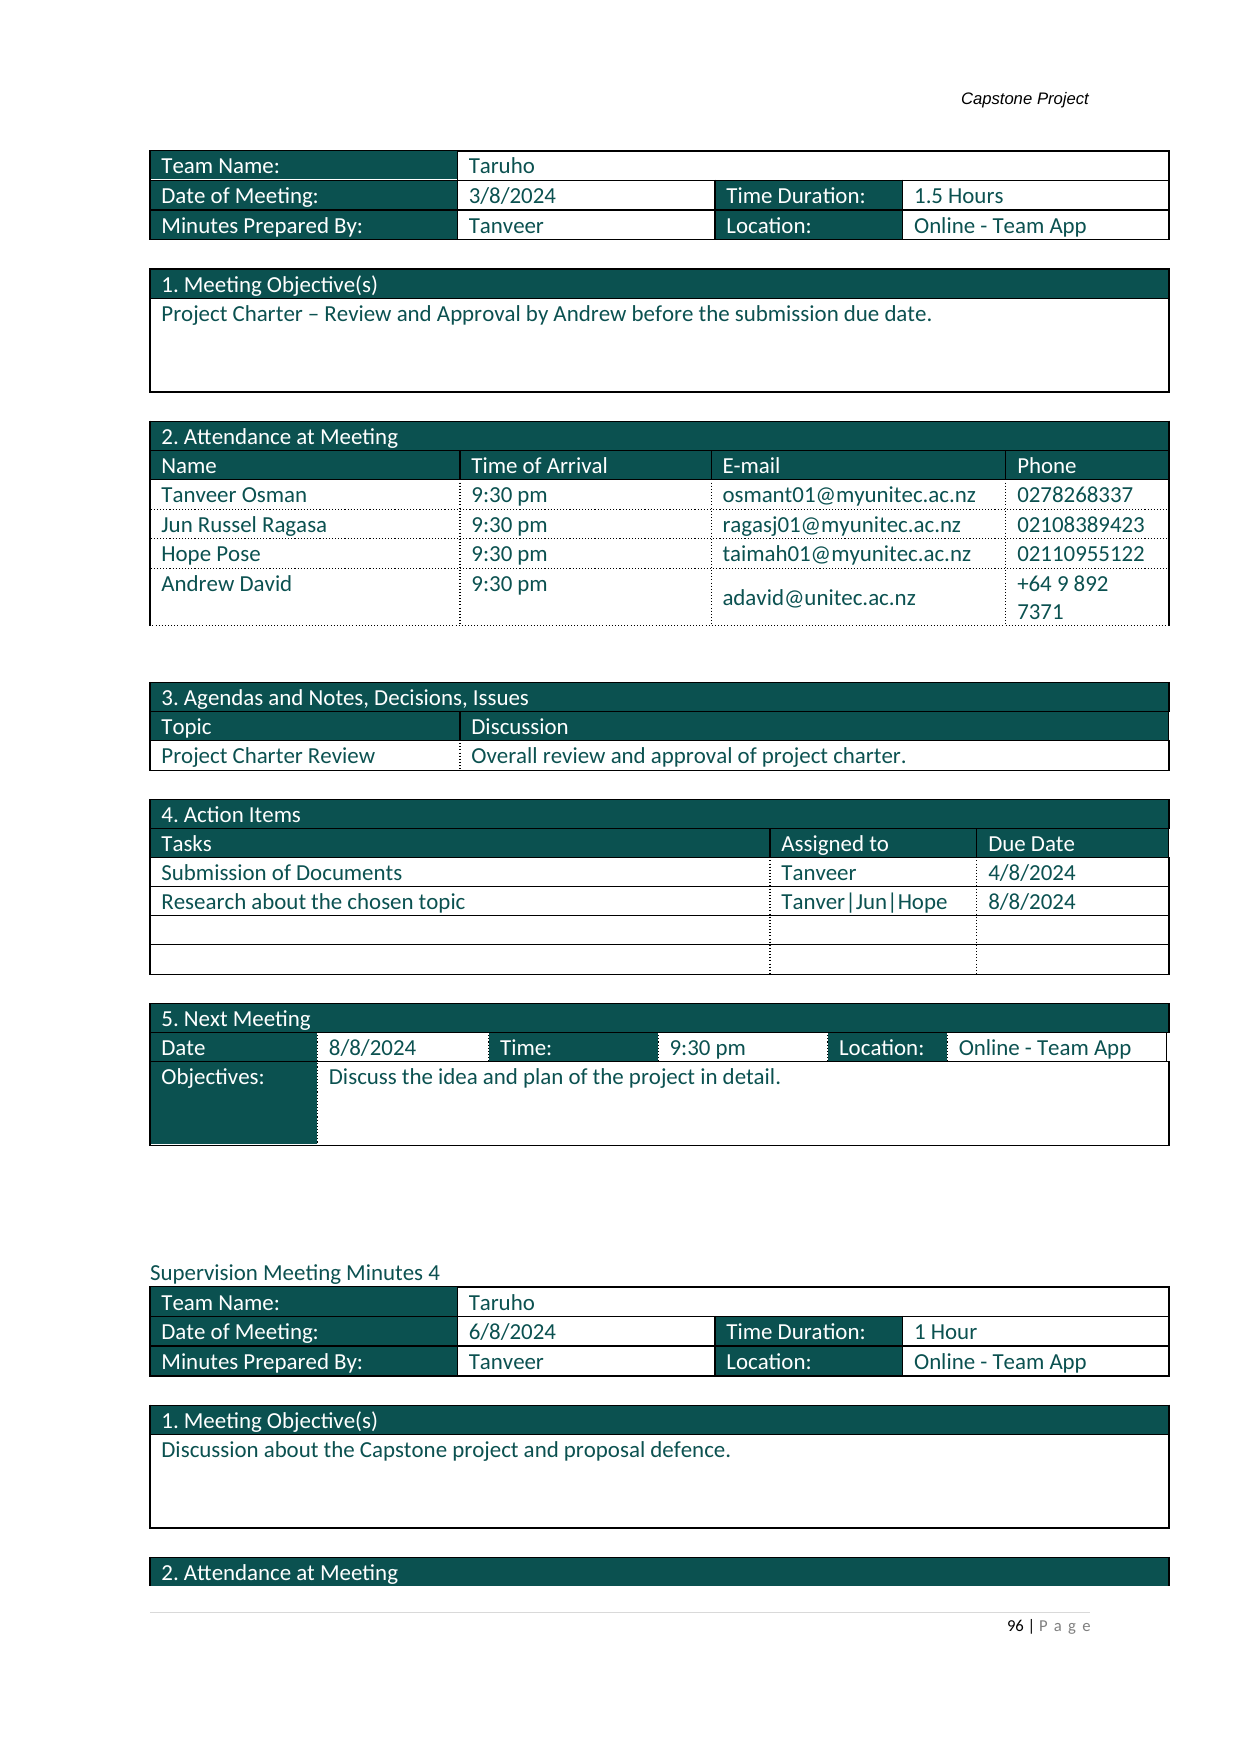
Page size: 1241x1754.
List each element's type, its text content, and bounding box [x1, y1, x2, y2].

table_header Taruho [458, 1288, 1168, 1316]
table_cell Name [151, 451, 459, 479]
table_cell Objectives: [151, 1062, 317, 1144]
table_cell adavid@unitec.ac.nz [711, 568, 1006, 625]
table_cell Discuss the idea and plan of the project in detail. [318, 1062, 1168, 1144]
table_cell Online - Team App [947, 1033, 1166, 1061]
table_cell [151, 916, 770, 944]
table_cell E-mail [712, 451, 1005, 479]
table_cell 9:30 pm [460, 568, 711, 625]
table_cell Minutes Prepared By: [151, 1347, 457, 1375]
table_cell Location: [716, 1347, 902, 1375]
table_cell Location: [716, 211, 902, 239]
table_header 2. Attendance at Meeting [151, 422, 1168, 450]
table_cell Tanveer [458, 1347, 714, 1375]
table_cell 02108389423 [1006, 509, 1168, 538]
table_cell 9:30 pm [658, 1033, 828, 1061]
table_cell Online - Team App [903, 1347, 1168, 1375]
table_cell [770, 916, 977, 944]
table_cell 8/8/2024 [318, 1033, 489, 1061]
table_header 1. Meeting Objective(s) [151, 270, 1168, 298]
table_cell Jun Russel Ragasa [151, 509, 460, 538]
table_cell taimah01@myunitec.ac.nz [711, 538, 1006, 568]
table_cell Time Duration: [716, 181, 902, 209]
table_header Team Name: [151, 1287, 457, 1316]
text Supervision Meeting Minutes 4 [150, 1258, 1090, 1286]
table_cell 9:30 pm [460, 538, 711, 568]
table_cell Assigned to [771, 829, 976, 857]
table_cell 9:30 pm [460, 509, 711, 538]
table_cell Tanveer [458, 211, 714, 239]
table_cell 1 Hour [903, 1317, 1168, 1345]
table_cell Due Date [977, 829, 1168, 857]
table_header 3. Agendas and Notes, Decisions, Issues [151, 683, 1168, 711]
table_cell Tanver|Jun|Hope [770, 887, 977, 915]
table_cell 9:30 pm [460, 480, 711, 509]
table_cell 02110955122 [1006, 538, 1168, 568]
table_cell [977, 945, 1168, 973]
table_cell Phone [1006, 451, 1168, 479]
table_cell 4/8/2024 [977, 858, 1168, 886]
table_cell Minutes Prepared By: [151, 211, 457, 239]
table_cell Time: [489, 1033, 658, 1061]
table_header 4. Action Items [151, 800, 1168, 828]
table_header Taruho [458, 152, 1168, 179]
table_cell Tanveer [770, 858, 977, 886]
table_cell Topic [151, 712, 459, 740]
table_cell [977, 916, 1168, 944]
table_cell 8/8/2024 [977, 887, 1168, 915]
table_cell 1.5 Hours [903, 181, 1168, 209]
table_cell Project Charter Review [151, 741, 460, 769]
table_header 5. Next Meeting [151, 1004, 1168, 1032]
table_cell 3/8/2024 [458, 181, 714, 209]
table_cell Andrew David [151, 568, 460, 625]
table_cell Tasks [151, 829, 769, 857]
table_cell +64 9 892 7371 [1006, 568, 1168, 625]
table_cell Location: [828, 1033, 947, 1061]
table_header 2. Attendance at Meeting [151, 1558, 1168, 1586]
table_cell Discussion about the Capstone project and proposal defence. [151, 1435, 1168, 1527]
table_cell 6/8/2024 [458, 1317, 714, 1345]
table_header Team Name: [151, 151, 457, 179]
table_cell Submission of Documents [151, 858, 770, 886]
table_cell Project Charter – Review and Approval by Andrew before the submission due date. [151, 299, 1168, 391]
table_cell [770, 945, 977, 973]
table_cell ragasj01@myunitec.ac.nz [711, 509, 1006, 538]
table_cell osmant01@myunitec.ac.nz [711, 480, 1006, 509]
table_cell Research about the chosen topic [151, 887, 770, 915]
table_cell Hope Pose [151, 538, 460, 568]
table_cell Date [151, 1033, 317, 1061]
table_cell Overall review and approval of project charter. [460, 741, 1168, 769]
table_cell [151, 945, 770, 973]
table_header 1. Meeting Objective(s) [151, 1406, 1168, 1434]
table_cell Date of Meeting: [151, 1317, 457, 1345]
table_cell Tanveer Osman [151, 480, 460, 509]
table_cell Discussion [461, 712, 1168, 740]
table_cell Online - Team App [903, 211, 1168, 239]
table_cell 0278268337 [1006, 480, 1168, 509]
table_cell Date of Meeting: [151, 181, 457, 209]
table_cell Time of Arrival [461, 451, 711, 479]
table_cell Time Duration: [716, 1317, 902, 1345]
